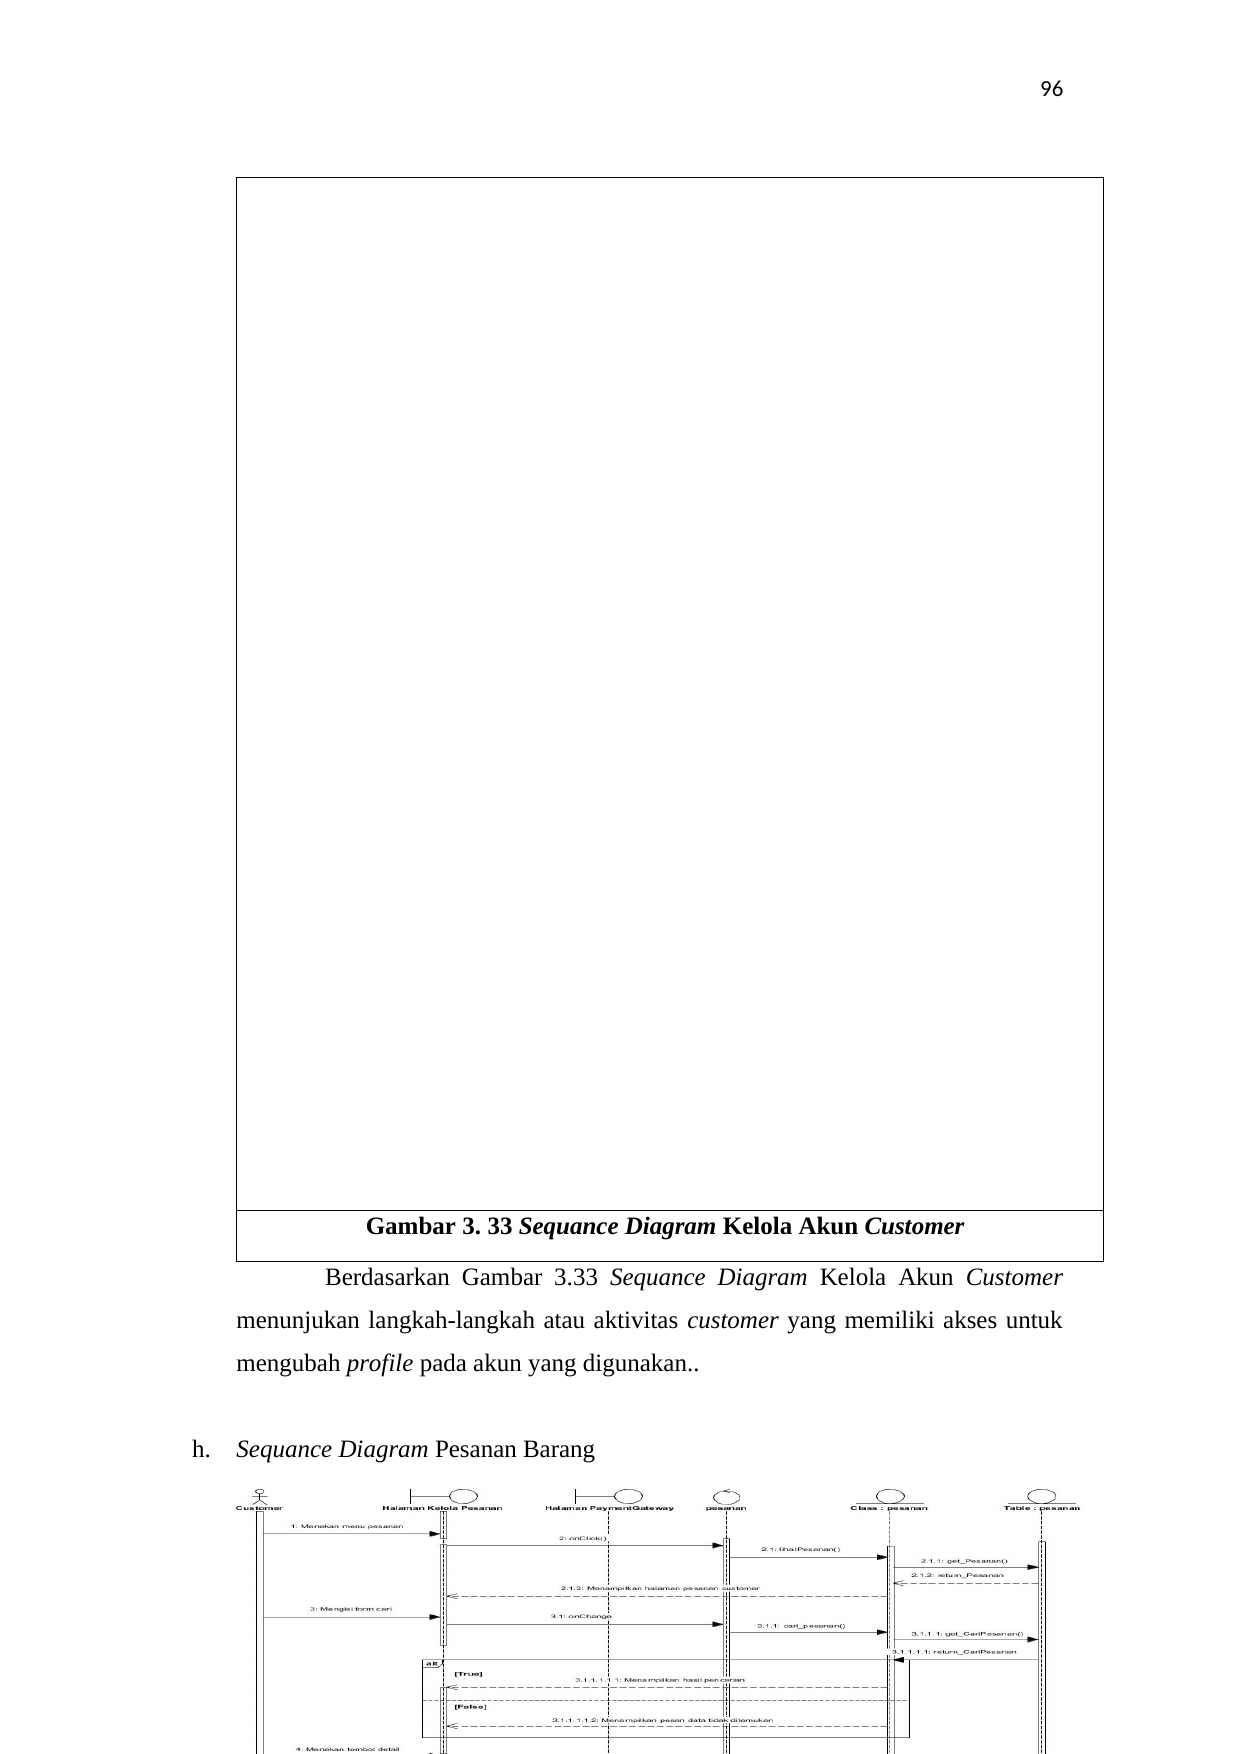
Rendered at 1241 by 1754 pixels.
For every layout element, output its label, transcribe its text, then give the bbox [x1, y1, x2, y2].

list Sequance Diagram Pesanan Barang [192, 1434, 1063, 1463]
table_header [237, 178, 1103, 1210]
table_cell Gambar 3. 33 Sequance Diagram Kelola Akun Customer [237, 1211, 1103, 1261]
picture [225, 1488, 1094, 1754]
text Berdasarkan Gambar 3.33 Sequance Diagram Kelola Akun Customer menunjukan langkah-langkah atau aktivitas customer yang memiliki akses untuk mengubah profile pada akun yang digunakan.. [236, 1262, 1063, 1377]
